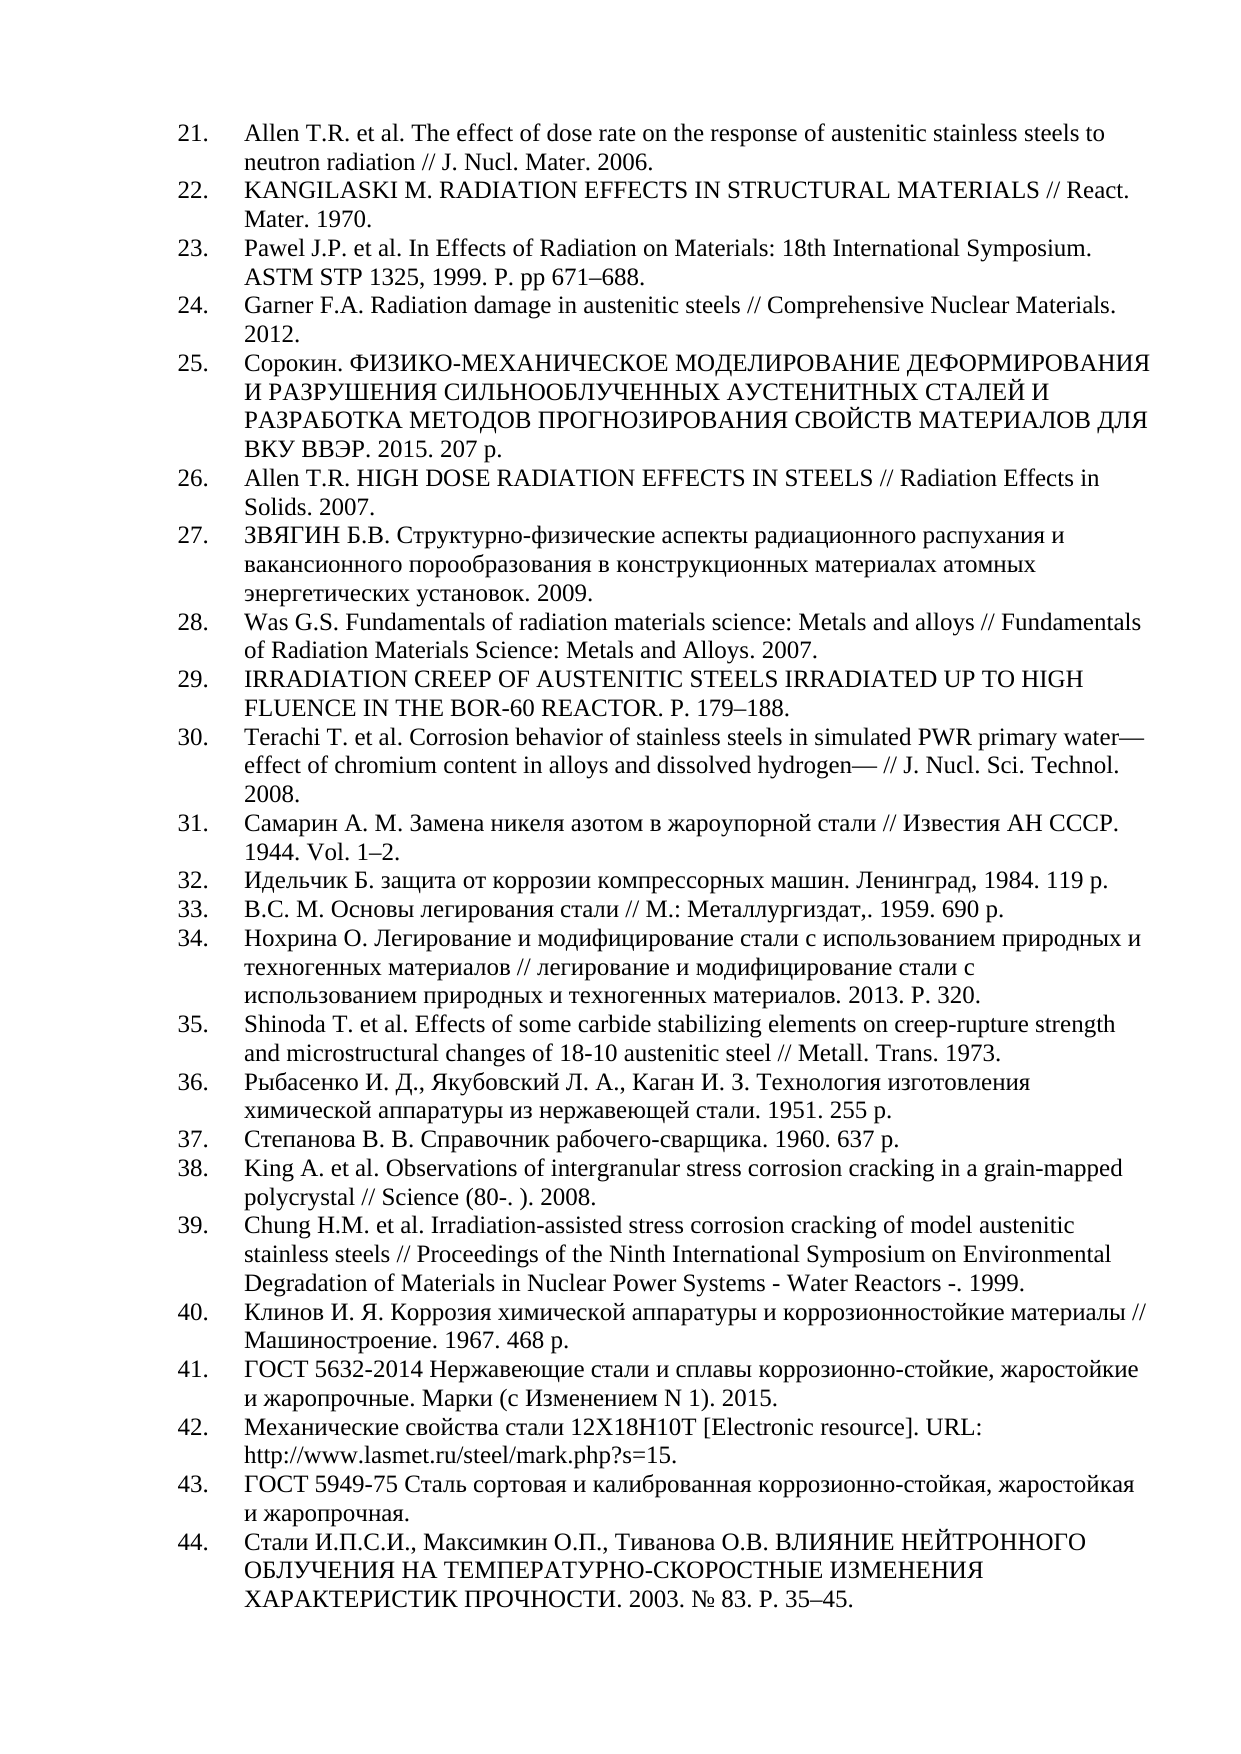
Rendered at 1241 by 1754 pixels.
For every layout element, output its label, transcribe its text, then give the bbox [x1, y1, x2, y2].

text 39. Chung H.M. et al. Irradiation-assisted stress corrosion cracking of model austenitic stainless steels // Proceedings of the Ninth International Symposium on Environmental Degradation of Materials in Nuclear Power Systems - Water Reactors -. 1999. [177, 1211, 1152, 1297]
text 24. Garner F.A. Radiation damage in austenitic steels // Comprehensive Nuclear Materials. 2012. [177, 291, 1152, 348]
text 21. Allen T.R. et al. The effect of dose rate on the response of austenitic stainless steels to neutron radiation // J. Nucl. Mater. 2006. [177, 118, 1152, 176]
text 36. Рыбасенко И. Д., Якубовский Л. А., Каган И. З. Технология изготовления химической аппаратуры из нержавеющей стали. 1951. 255 p. [177, 1067, 1152, 1124]
text 29. IRRADIATION CREEP OF AUSTENITIC STEELS IRRADIATED UP TO HIGH FLUENCE IN THE BOR-60 REACTOR. P. 179–188. [177, 664, 1152, 722]
text 42. Механические свойства стали 12Х18Н10Т [Electronic resource]. URL: http://www.lasmet.ru/steel/mark.php?s=15. [177, 1412, 1152, 1469]
text 44. Стали И.П.С.И., Максимкин О.П., Тиванова О.В. ВЛИЯНИЕ НЕЙТРОННОГО ОБЛУЧЕНИЯ НА ТЕМПЕРАТУРНО-СКОРОСТНЫЕ ИЗМЕНЕНИЯ ХАРАКТЕРИСТИК ПРОЧНОСТИ. 2003. № 83. P. 35–45. [177, 1527, 1152, 1613]
text 34. Нохрина О. Легирование и модифицирование стали с использованием природных и техногенных материалов // легирование и модифицирование стали с использованием природных и техногенных материалов. 2013. P. 320. [177, 923, 1152, 1009]
text 30. Terachi T. et al. Corrosion behavior of stainless steels in simulated PWR primary water—effect of chromium content in alloys and dissolved hydrogen— // J. Nucl. Sci. Technol. 2008. [177, 722, 1152, 808]
text 43. ГОСТ 5949-75 Сталь сортовая и калиброванная коррозионно-стойкая, жаростойкая и жаропрочная. [177, 1469, 1152, 1527]
text 26. Allen T.R. HIGH DOSE RADIATION EFFECTS IN STEELS // Radiation Effects in Solids. 2007. [177, 463, 1152, 521]
text 23. Pawel J.P. et al. In Effects of Radiation on Materials: 18th International Symposium. ASTM STP 1325, 1999. P. pp 671–688. [177, 233, 1152, 291]
text 37. Степанова В. В. Справочник рабочего-сварщика. 1960. 637 p. [177, 1124, 1152, 1153]
text 22. KANGILASKI M. RADIATION EFFECTS IN STRUCTURAL MATERIALS // React. Mater. 1970. [177, 176, 1152, 233]
text 31. Самарин А. М. Замена никеля азотом в жароупорной стали // Известия АН СССР. 1944. Vol. 1–2. [177, 808, 1152, 866]
text 25. Сорокин. ФИЗИКО-МЕХАНИЧЕСКОЕ МОДЕЛИРОВАНИЕ ДЕФОРМИРОВАНИЯ И РАЗРУШЕНИЯ СИЛЬНООБЛУЧЕННЫХ АУСТЕНИТНЫХ СТАЛЕЙ И РАЗРАБОТКА МЕТОДОВ ПРОГНОЗИРОВАНИЯ СВОЙСТВ МАТЕРИАЛОВ ДЛЯ ВКУ ВВЭР. 2015. 207 p. [177, 348, 1152, 463]
text 41. ГОСТ 5632-2014 Нержавеющие стали и сплавы коррозионно-стойкие, жаростойкие и жаропрочные. Марки (с Изменением N 1). 2015. [177, 1354, 1152, 1412]
text 35. Shinoda T. et al. Effects of some carbide stabilizing elements on creep-rupture strength and microstructural changes of 18-10 austenitic steel // Metall. Trans. 1973. [177, 1009, 1152, 1067]
text 33. В.С. М. Основы легирования стали // М.: Металлургиздат,. 1959. 690 p. [177, 894, 1152, 923]
text 32. Идельчик Б. защита от коррозии компрессорных машин. Ленинград, 1984. 119 p. [177, 866, 1152, 894]
text 27. ЗВЯГИН Б.В. Структурно-физические аспекты радиационного распухания и вакансионного порообразования в конструкционных материалах атомных энергетических установок. 2009. [177, 521, 1152, 607]
text 28. Was G.S. Fundamentals of radiation materials science: Metals and alloys // Fundamentals of Radiation Materials Science: Metals and Alloys. 2007. [177, 607, 1152, 664]
text 38. King A. et al. Observations of intergranular stress corrosion cracking in a grain-mapped polycrystal // Science (80-. ). 2008. [177, 1153, 1152, 1211]
text 40. Клинов И. Я. Коррозия химической аппаратуры и коррозионностойкие материалы // Машиностроение. 1967. 468 p. [177, 1297, 1152, 1354]
